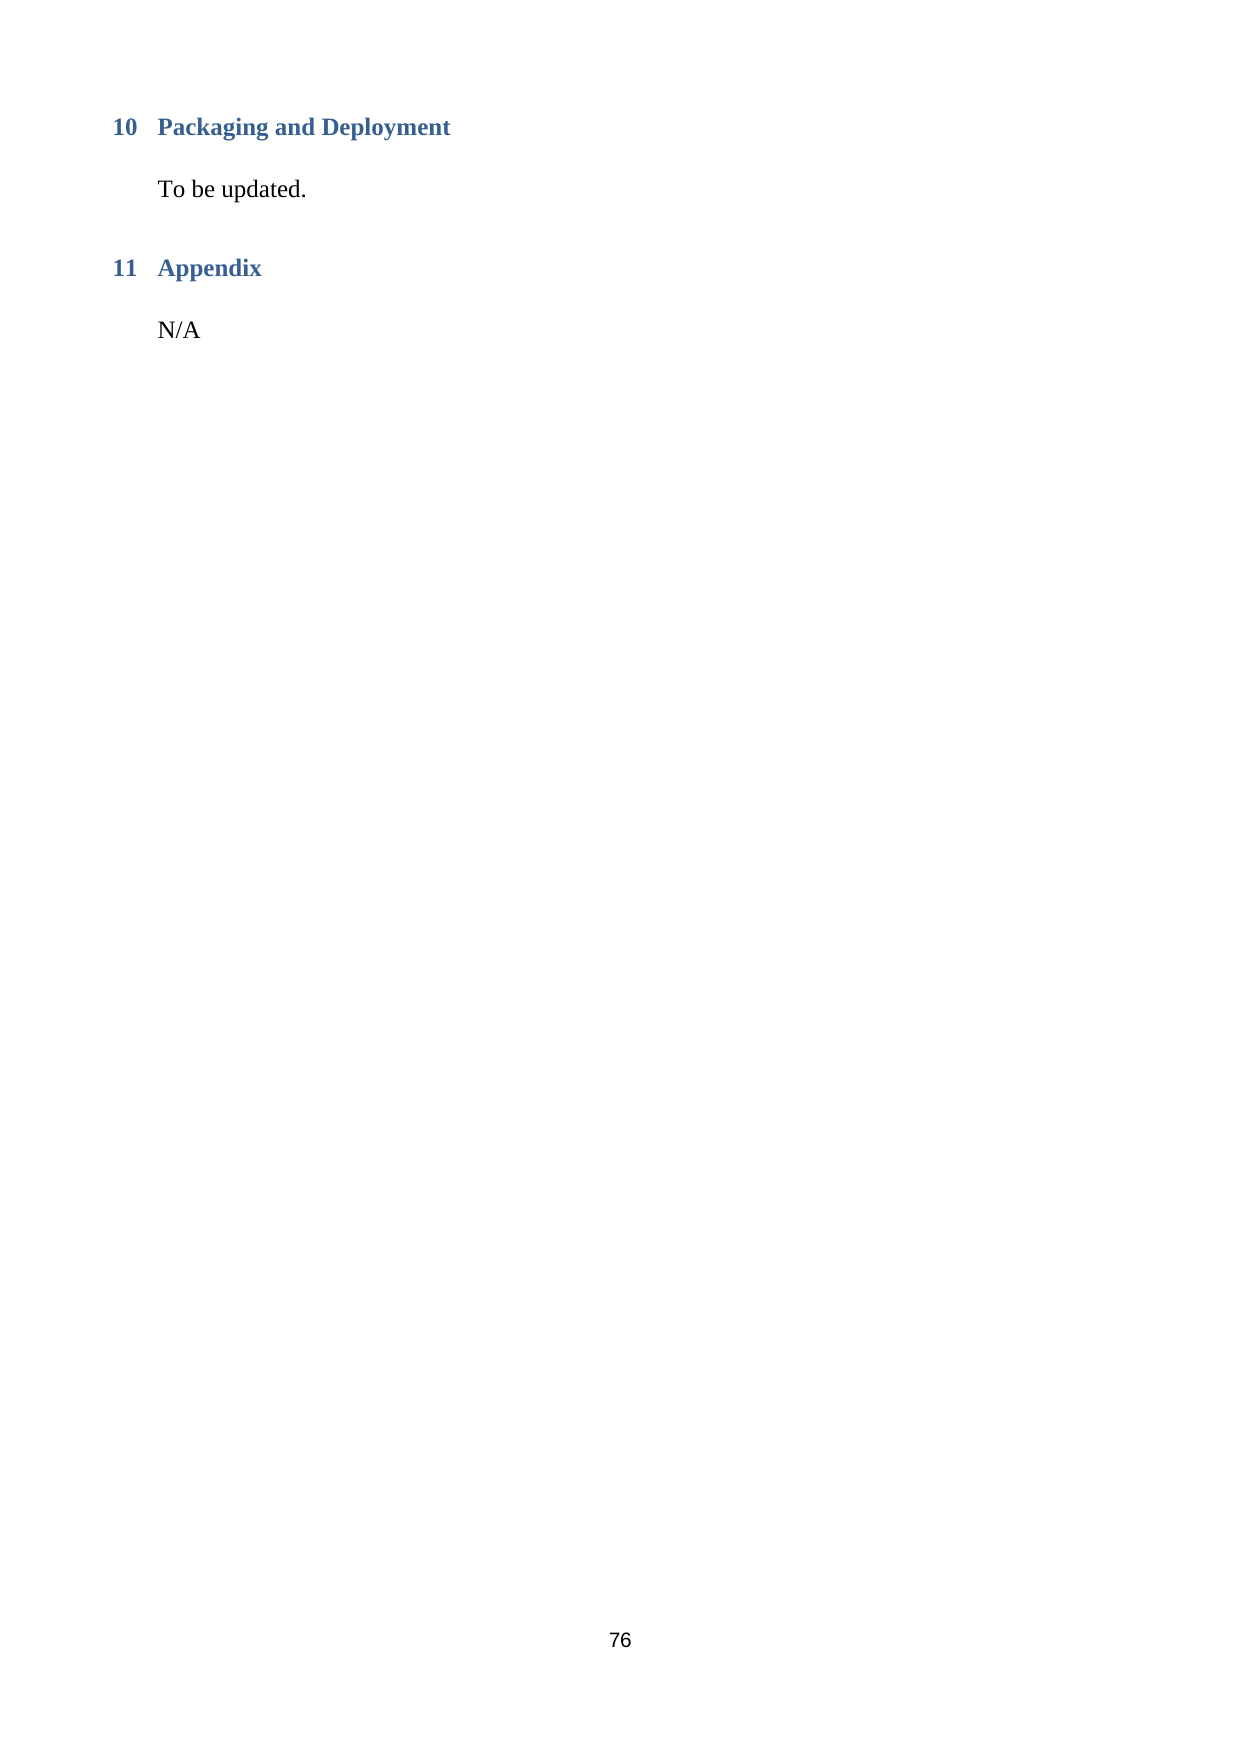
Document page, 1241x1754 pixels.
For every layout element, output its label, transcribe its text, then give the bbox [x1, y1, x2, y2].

subtitle Packaging and Deployment [112, 112, 1128, 141]
text To be updated. [157, 174, 1128, 203]
text N/A [157, 315, 1128, 343]
subtitle Appendix [112, 253, 1128, 282]
